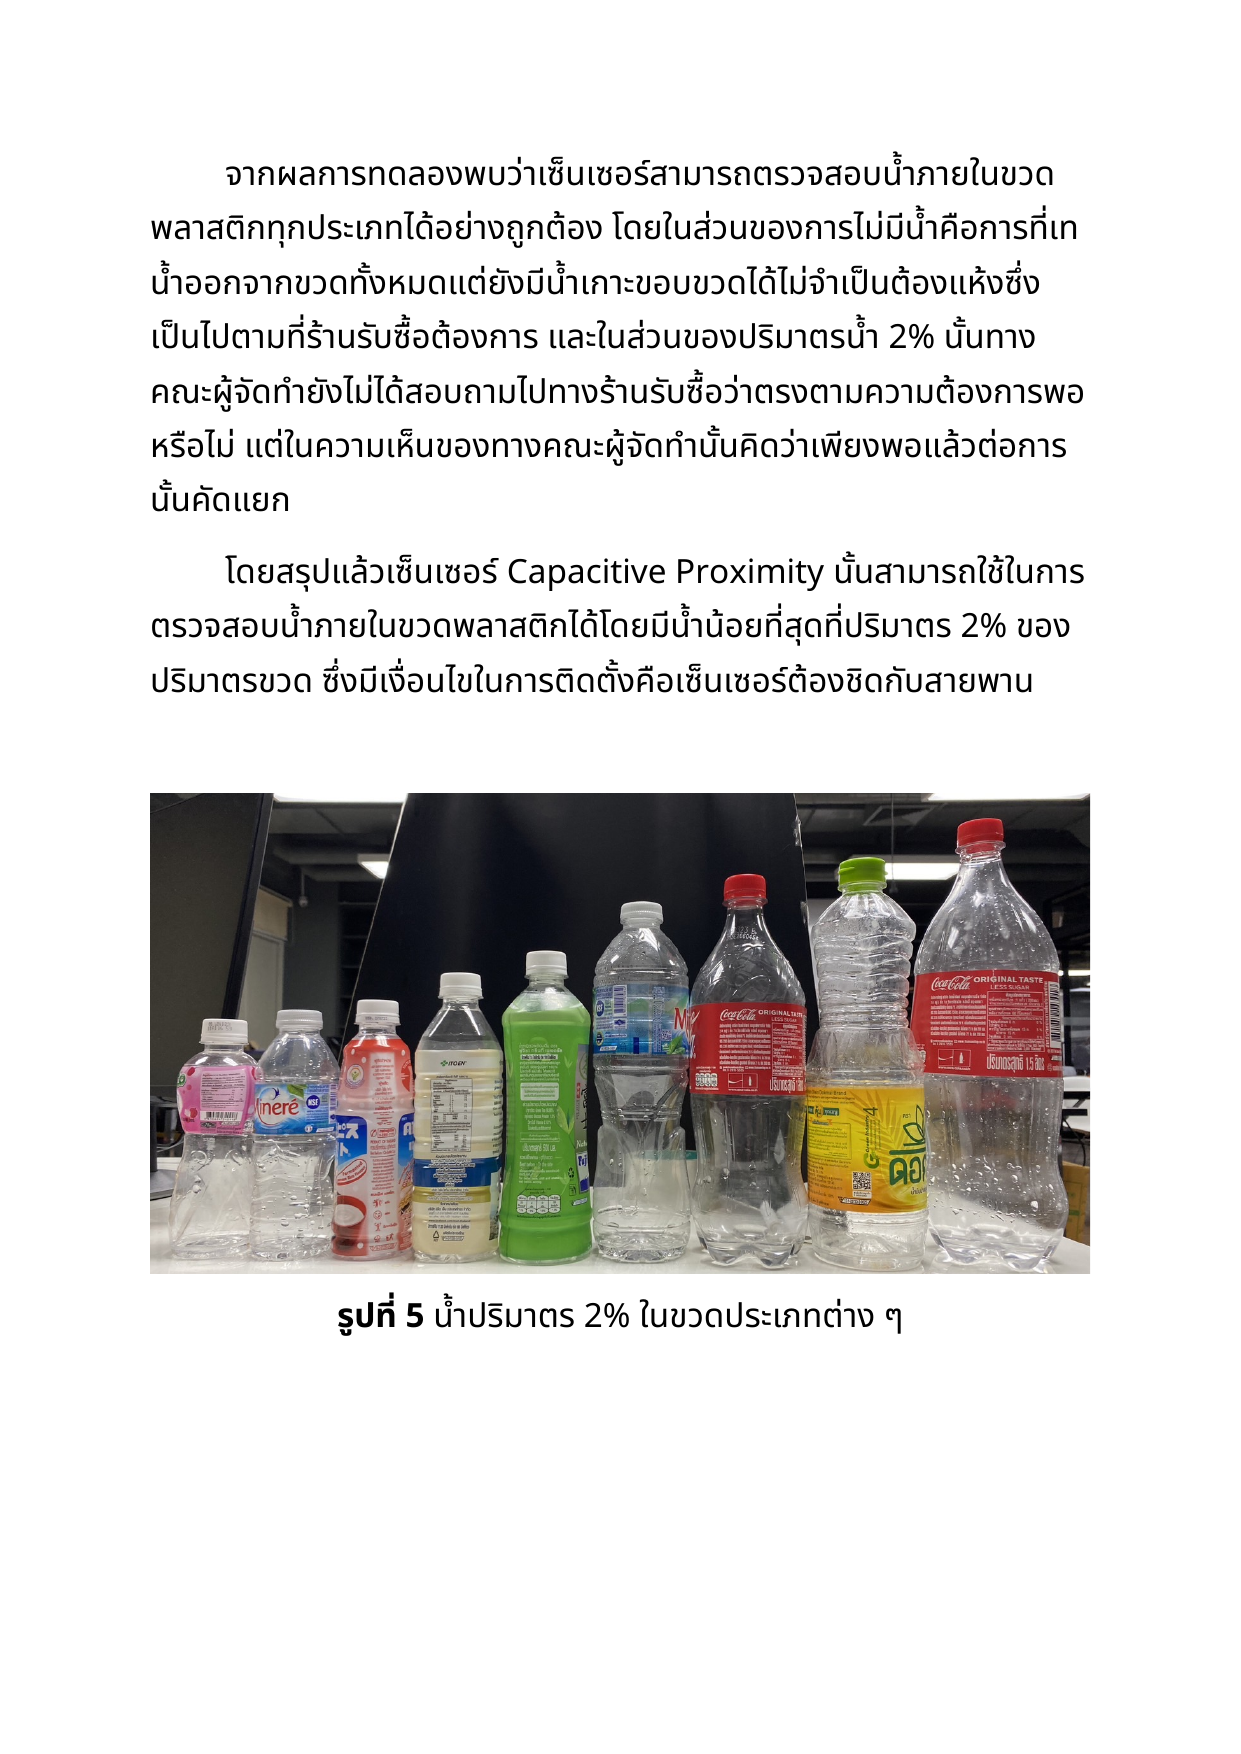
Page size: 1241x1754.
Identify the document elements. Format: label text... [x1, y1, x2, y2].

text โดยสรุปแล้วเซ็นเซอร์ Capacitive Proximity นั้นสามารถใช้ในการตรวจสอบน้ำภายในขวดพลาสติกได้โดยมีน้ำน้อยที่สุดที่ปริมาตร 2% ของปริมาตรขวด ซึ่งมีเงื่อนไขในการติดตั้งคือเซ็นเซอร์ต้องชิดกับสายพาน [150, 547, 1090, 707]
text จากผลการทดลองพบว่าเซ็นเซอร์สามารถตรวจสอบน้ำภายในขวดพลาสติกทุกประเภทได้อย่างถูกต้อง โดยในส่วนของการไม่มีน้ำคือการที่เทน้ำออกจากขวดทั้งหมดแต่ยังมีน้ำเกาะขอบขวดได้ไม่จำเป็นต้องแห้งซึ่งเป็นไปตามที่ร้านรับซื้อต้องการ และในส่วนของปริมาตรน้ำ 2% นั้นทางคณะผู้จัดทำยังไม่ได้สอบถามไปทางร้านรับซื้อว่าตรงตามความต้องการพอหรือไม่ แต่ในความเห็นของทางคณะผู้จัดทำนั้นคิดว่าเพียงพอแล้วต่อการนั้นคัดแยก [150, 150, 1090, 527]
text รูปที่ 5 น้ำปริมาตร 2% ในขวดประเภทต่าง ๆ [150, 1292, 1090, 1343]
picture [150, 793, 1091, 1274]
